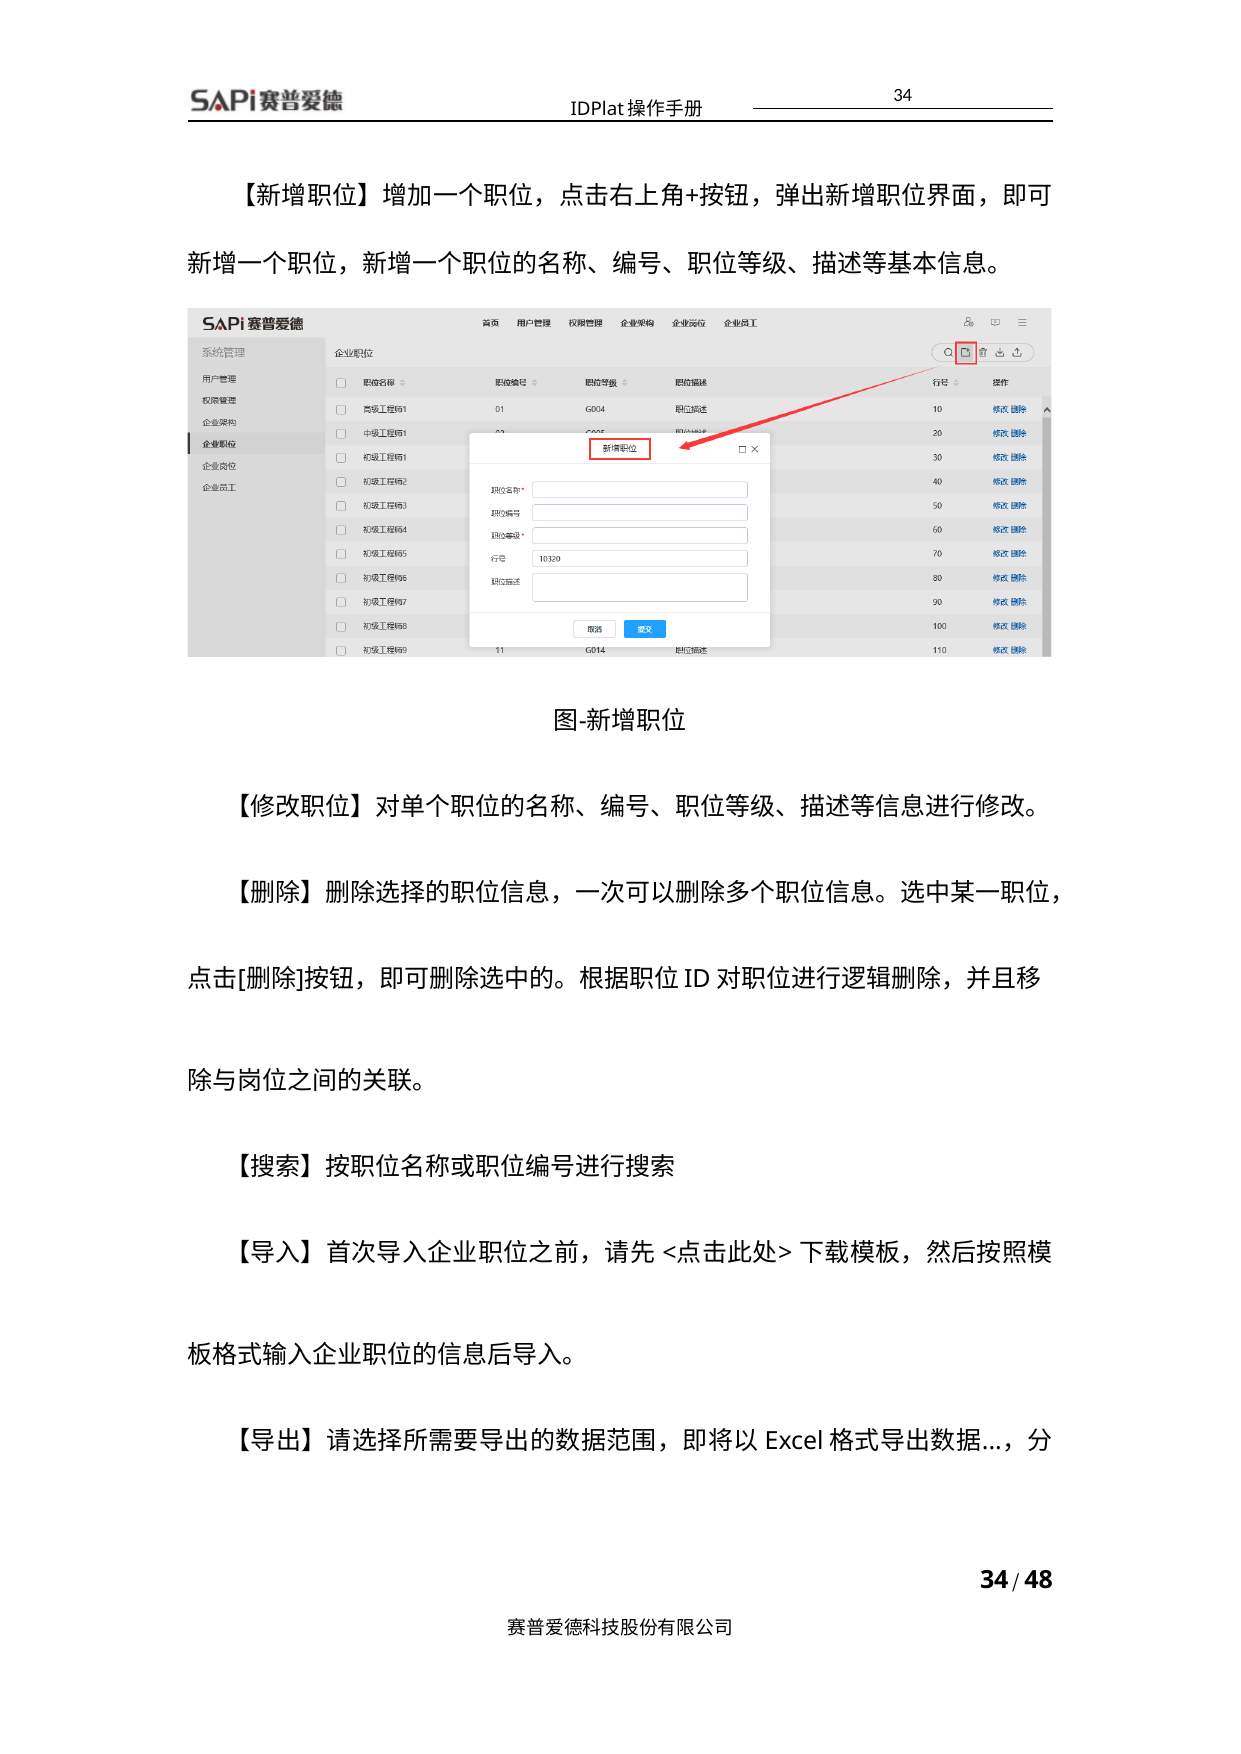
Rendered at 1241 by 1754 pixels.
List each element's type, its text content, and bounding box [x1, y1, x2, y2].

text 【导入】首次导入企业职位之前，请先 <点击此处> 下载模板，然后按照模板格式输入企业职位的信息后导入。 [187, 1216, 1053, 1386]
text 【搜索】按职位名称或职位编号进行搜索 [187, 1130, 1053, 1198]
text 【删除】删除选择的职位信息，一次可以删除多个职位信息。选中某一职位， [225, 856, 1053, 924]
text 点击[删除]按钮，即可删除选中的。根据职位ID对职位进行逻辑删除，并且移除与岗位之间的关联。 [187, 942, 1053, 1112]
picture [187, 308, 1052, 657]
picture [187, 82, 346, 116]
text 【修改职位】对单个职位的名称、编号、职位等级、描述等信息进行修改。 [187, 770, 1053, 838]
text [187, 1404, 1053, 1472]
text 【新增职位】增加一个职位，点击右上角+按钮，弹出新增职位界面，即可新增一个职位，新增一个职位的名称、编号、职位等级、描述等基本信息。 [187, 160, 1053, 296]
text 图-新增职位 [187, 684, 1053, 752]
